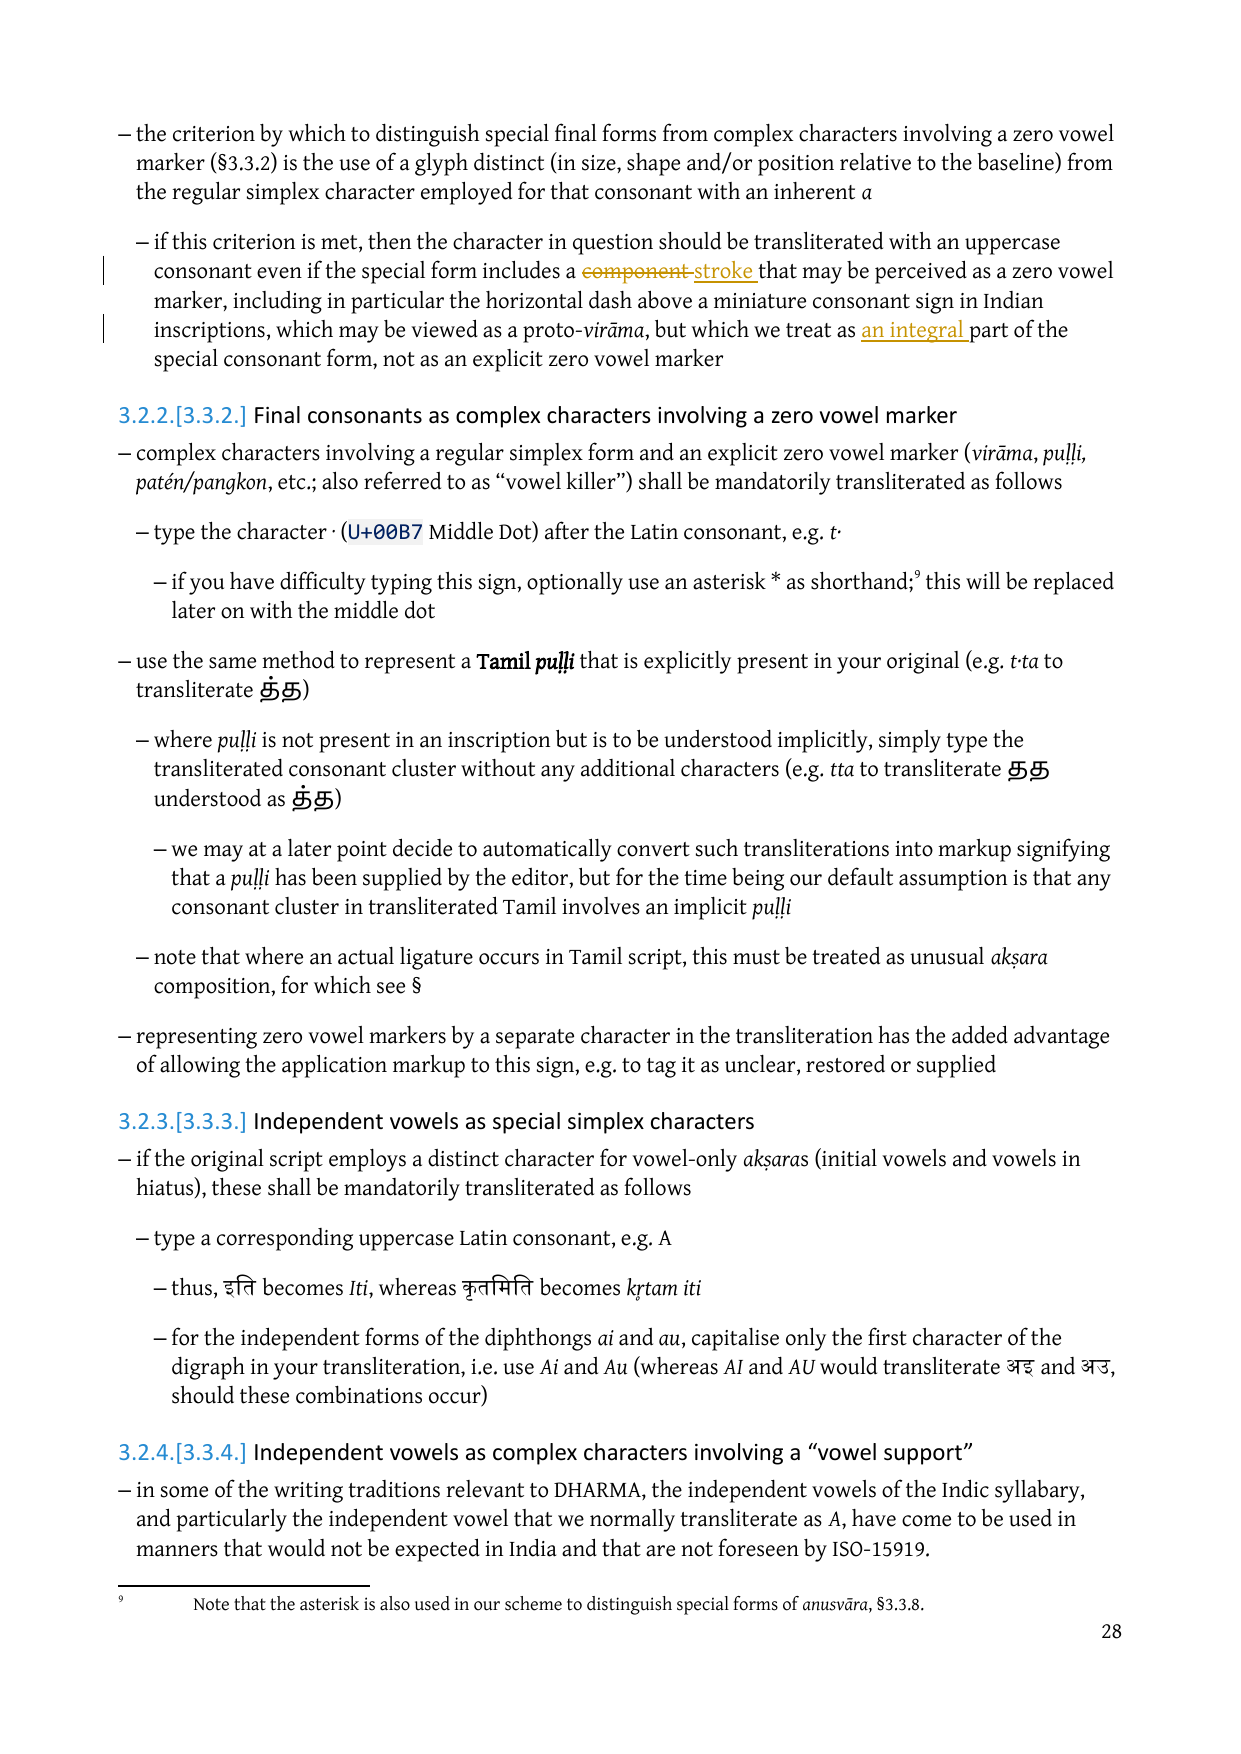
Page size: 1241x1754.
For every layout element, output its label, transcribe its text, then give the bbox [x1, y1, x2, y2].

subtitle Independent vowels as complex characters involving a “vowel support” [118, 1431, 1122, 1468]
list use the same method to represent a Tamil puḷḷi that is explicitly present in your original (e.g. t·ta to transliterate த்த) [118, 645, 1122, 703]
list type a corresponding uppercase Latin consonant, e.g. A [136, 1222, 1122, 1251]
list the criterion by which to distinguish special final forms from complex characters involving a zero vowel marker (§3.3.2) is the use of a glyph distinct (in size, shape and/or position relative to the baseline) from the regular simplex character employed for that consonant with an inherent a [118, 118, 1122, 206]
list if the original script employs a distinct character for vowel-only akṣaras (initial vowels and vowels in hiatus), these shall be mandatorily transliterated as follows [118, 1143, 1122, 1201]
list if this criterion is met, then the character in question should be transliterated with an uppercase consonant even if the special form includes a that may be perceived as a zero vowel marker, including in particular the horizontal dash above a miniature consonant sign in Indian inscriptions, which may be viewed as a proto-virāma, but which we treat as part of the special consonant form, not as an explicit zero vowel marker [136, 226, 1122, 372]
list representing zero vowel markers by a separate character in the transliteration has the added advantage of allowing the application markup to this sign, e.g. to tag it as unclear, restored or supplied [118, 1020, 1122, 1078]
list where puḷḷi is not present in an inscription but is to be understood implicitly, simply type the transliterated consonant cluster without any additional characters (e.g. tta to transliterate தத understood as த்த) [136, 724, 1122, 812]
subtitle Final consonants as complex characters involving a zero vowel marker [118, 393, 1122, 431]
list if you have difficulty typing this sign, optionally use an asterisk * as shorthand; this will be replaced later on with the middle dot [153, 566, 1122, 624]
list type the character · (U+00B7 Middle Dot) after the Latin consonant, e.g. t· [136, 516, 1122, 545]
list thus, इति becomes Iti, whereas कृतमिति becomes kr̥tam iti [153, 1272, 1122, 1301]
list note that where an actual ligature occurs in Tamil script, this must be treated as unusual akṣara composition, for which see §– [136, 941, 1122, 999]
list complex characters involving a regular simplex form and an explicit zero vowel marker (virāma, puḷḷi, patén/pangkon, etc.; also referred to as “vowel killer”) shall be mandatorily transliterated as follows [118, 437, 1122, 495]
list for the independent forms of the diphthongs ai and au, capitalise only the first character of the digraph in your transliteration, i.e. use Ai and Au (whereas AI and AU would transliterate अइ and अउ, should these combinations occur) [153, 1322, 1122, 1410]
list in some of the writing traditions relevant to DHARMA, the independent vowels of the Indic syllabary, and particularly the independent vowel that we normally transliterate as A, have come to be used in manners that would not be expected in India and that are not foreseen by ISO-15919. [118, 1474, 1122, 1562]
subtitle Independent vowels as special simplex characters [118, 1099, 1122, 1137]
list we may at a later point decide to automatically convert such transliterations into markup signifying that a puḷḷi has been supplied by the editor, but for the time being our default assumption is that any consonant cluster in transliterated Tamil involves an implicit puḷḷi [153, 833, 1122, 920]
